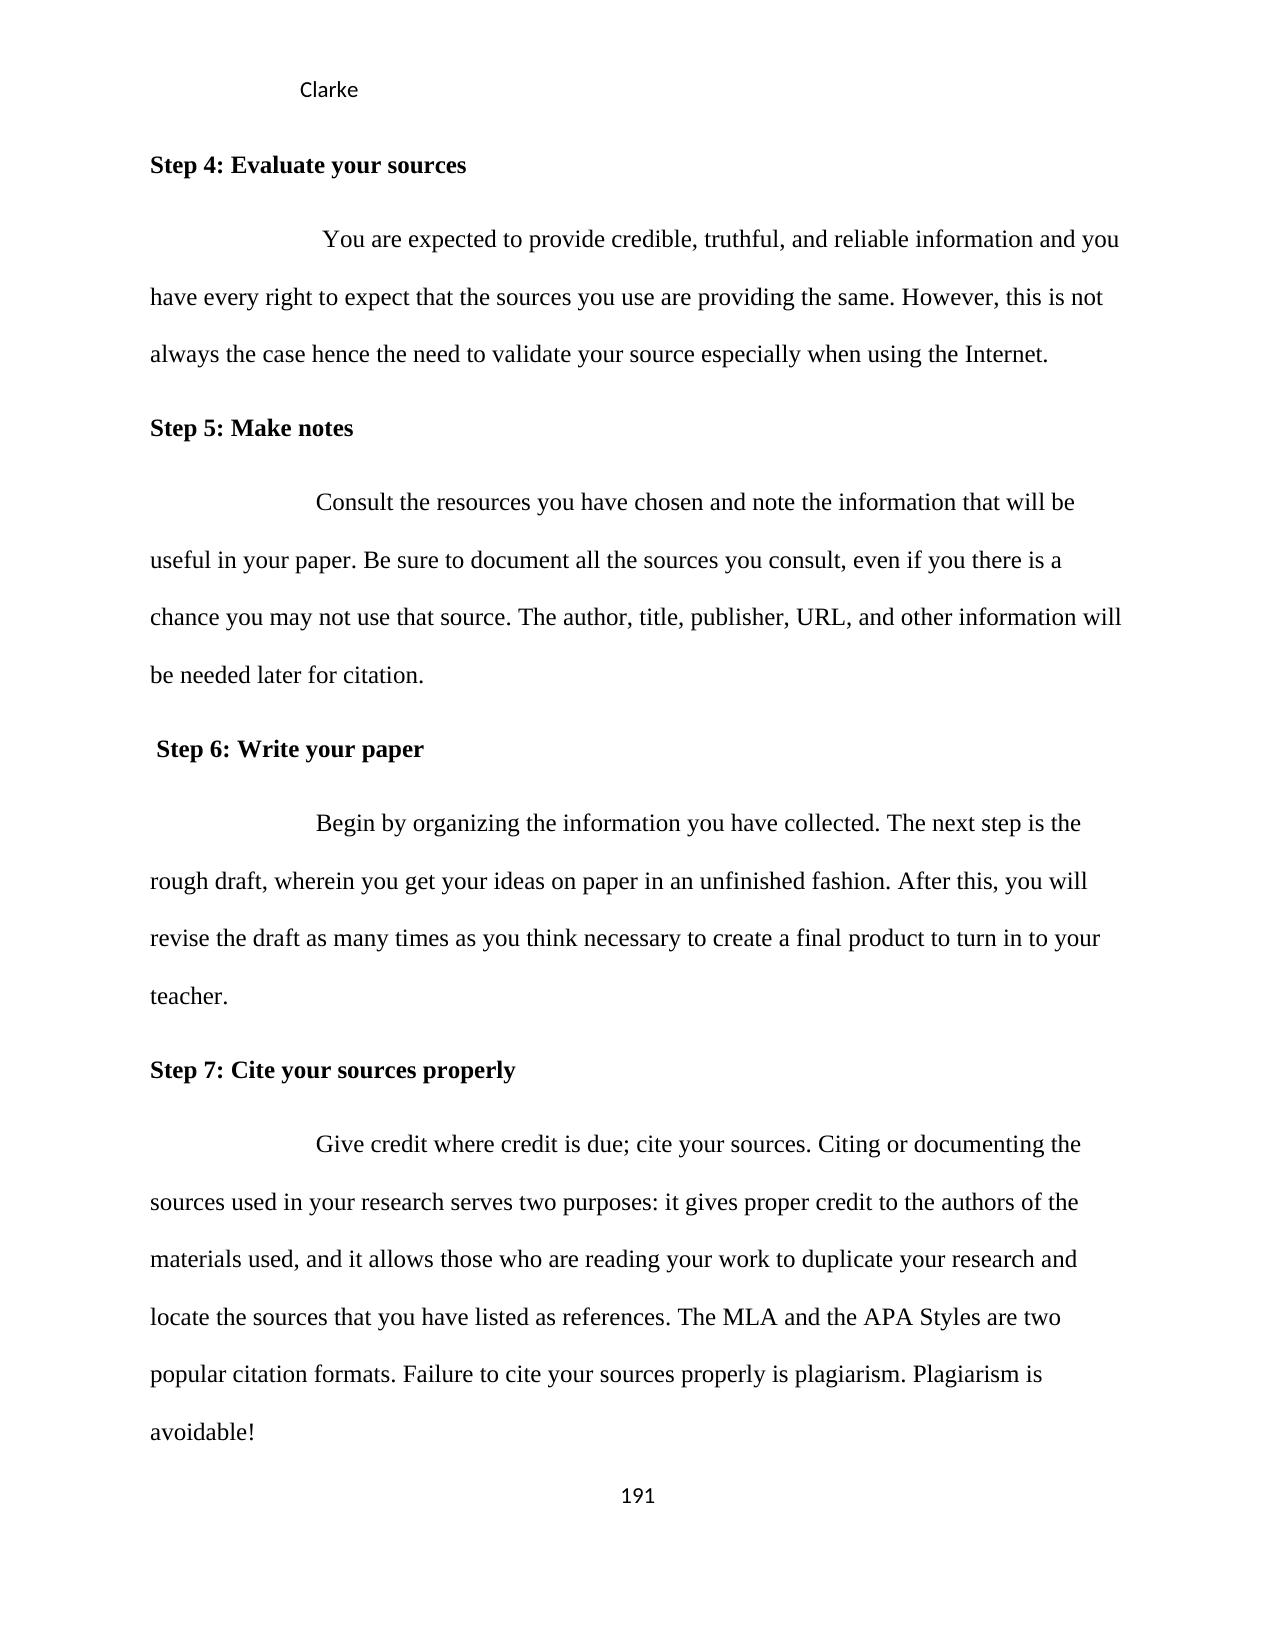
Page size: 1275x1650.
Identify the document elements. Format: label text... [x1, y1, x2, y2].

text You are expected to provide credible, truthful, and reliable information and you have every right to expect that the sources you use are providing the same. However, this is not always the case hence the need to validate your source especially when using the Internet. [150, 224, 1125, 368]
text Step 4: Evaluate your sources [150, 150, 1125, 179]
text Step 5: Make notes [150, 413, 1125, 442]
text Consult the resources you have chosen and note the information that will be useful in your paper. Be sure to document all the sources you consult, even if you there is a chance you may not use that source. The author, title, publisher, URL, and other information will be needed later for citation. [150, 487, 1125, 689]
text Give credit where credit is due; cite your sources. Citing or documenting the sources used in your research serves two purposes: it gives proper credit to the authors of the materials used, and it allows those who are reading your work to duplicate your research and locate the sources that you have listed as references. The MLA and the APA Styles are two popular citation formats. Failure to cite your sources properly is plagiarism. Plagiarism is avoidable! [150, 1129, 1125, 1445]
text Step 6: Write your paper [150, 734, 1125, 763]
text Begin by organizing the information you have collected. The next step is the rough draft, wherein you get your ideas on paper in an unfinished fashion. After this, you will revise the draft as many times as you think necessary to create a final product to turn in to your teacher. [150, 808, 1125, 1009]
text Step 7: Cite your sources properly [150, 1055, 1125, 1084]
